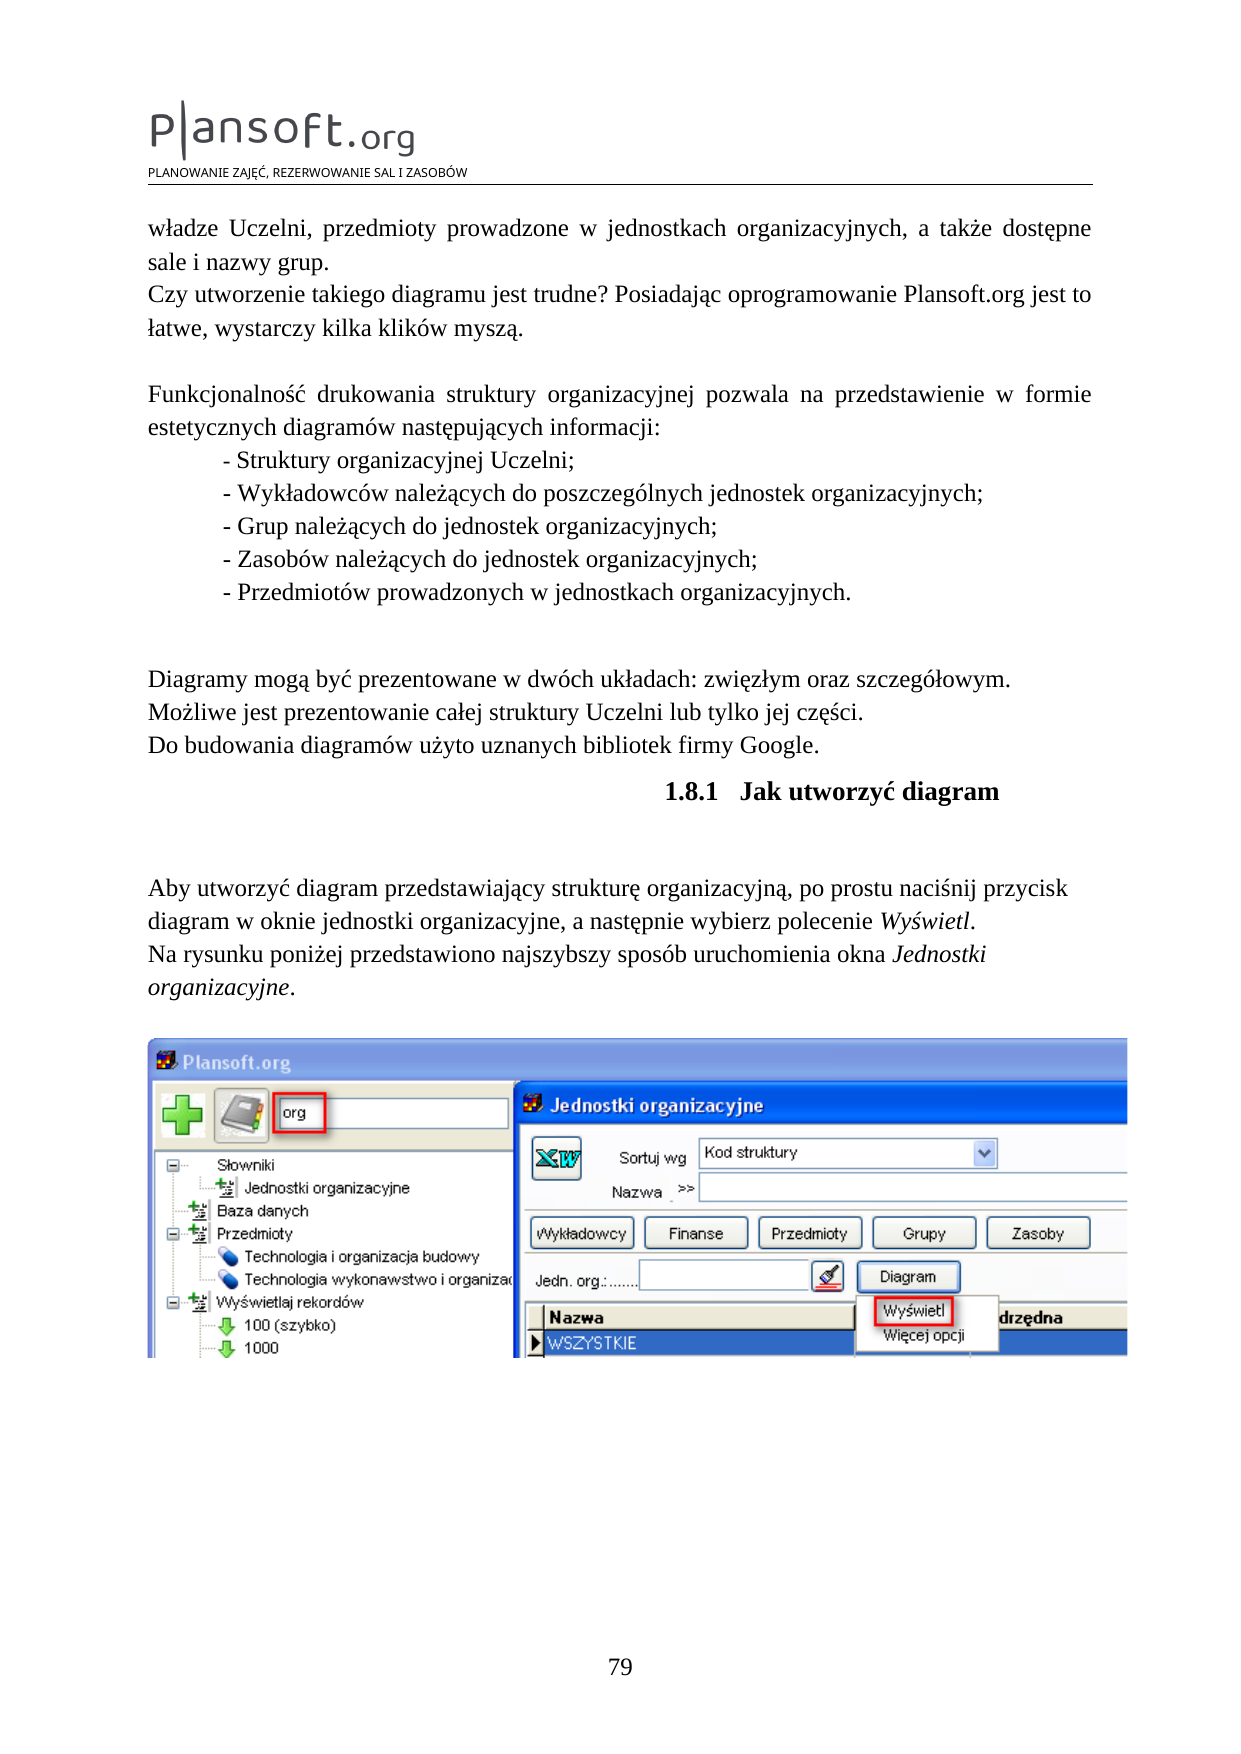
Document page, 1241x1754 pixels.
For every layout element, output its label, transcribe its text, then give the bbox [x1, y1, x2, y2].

subtitle Jak utworzyć diagram [664, 775, 1093, 806]
text Możliwe jest prezentowanie całej struktury Uczelni lub tylko jej części. [148, 697, 1093, 725]
list - Przedmiotów prowadzonych w jednostkach organizacyjnych. [223, 577, 1093, 606]
list - Wykładowców należących do poszczególnych jednostek organizacyjnych; [223, 478, 1093, 506]
list - Grup należących do jednostek organizacyjnych; [223, 511, 1093, 539]
list - Struktury organizacyjnej Uczelni; [223, 445, 1093, 473]
text Czy utworzenie takiego diagramu jest trudne? Posiadając oprogramowanie Plansoft.org jest to łatwe, wystarczy kilka klików myszą. [148, 279, 1093, 341]
picture [147, 1038, 1128, 1358]
list - Zasobów należących do jednostek organizacyjnych; [223, 544, 1093, 572]
picture [147, 73, 418, 165]
text Diagramy mogą być prezentowane w dwóch układach: zwięzłym oraz szczegółowym. [148, 664, 1093, 692]
text Funkcjonalność drukowania struktury organizacyjnej pozwala na przedstawienie w formie estetycznych diagramów następujących informacji: [148, 379, 1093, 440]
text Aby utworzyć diagram przedstawiający strukturę organizacyjną, po prostu naciśnij przycisk diagram w oknie jednostki organizacyjne, a następnie wybierz polecenie Wyświetl. [148, 873, 1093, 935]
text Do budowania diagramów użyto uznanych bibliotek firmy Google. [148, 730, 1093, 758]
text Na rysunku poniżej przedstawiono najszybszy sposób uruchomienia okna Jednostki organizacyjne. [148, 939, 1093, 1001]
